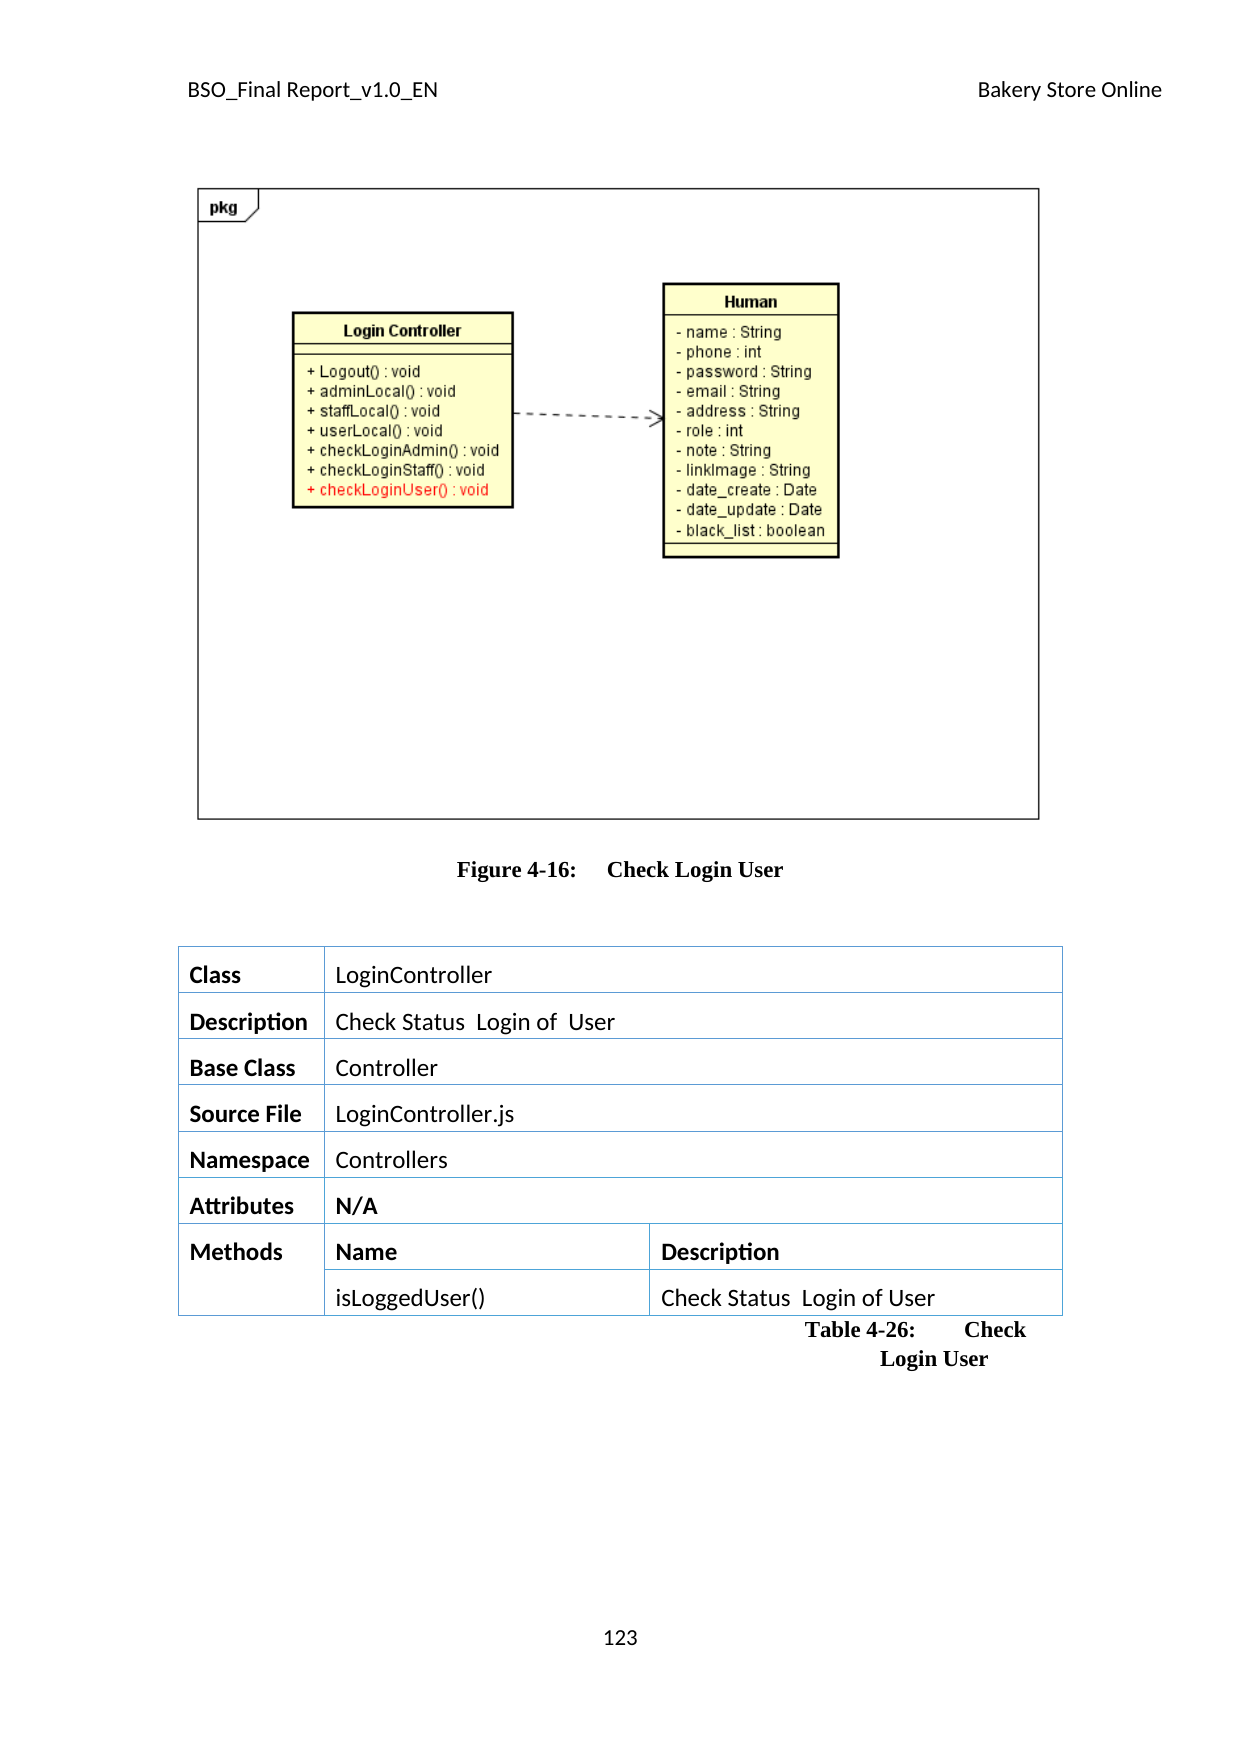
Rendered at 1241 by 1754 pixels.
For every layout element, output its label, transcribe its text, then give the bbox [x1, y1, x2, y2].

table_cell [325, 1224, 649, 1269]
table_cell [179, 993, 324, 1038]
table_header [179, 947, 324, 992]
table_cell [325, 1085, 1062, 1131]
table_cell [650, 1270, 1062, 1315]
text Check Login User [187, 856, 1053, 882]
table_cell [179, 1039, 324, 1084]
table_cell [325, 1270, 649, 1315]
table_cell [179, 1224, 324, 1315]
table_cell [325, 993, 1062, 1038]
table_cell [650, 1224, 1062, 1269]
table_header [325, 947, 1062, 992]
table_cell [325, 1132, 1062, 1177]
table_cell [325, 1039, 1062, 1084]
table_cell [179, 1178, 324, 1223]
text Check Login User [778, 1316, 1053, 1371]
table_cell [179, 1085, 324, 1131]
picture [187, 180, 1053, 837]
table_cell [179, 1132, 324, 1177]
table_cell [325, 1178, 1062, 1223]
